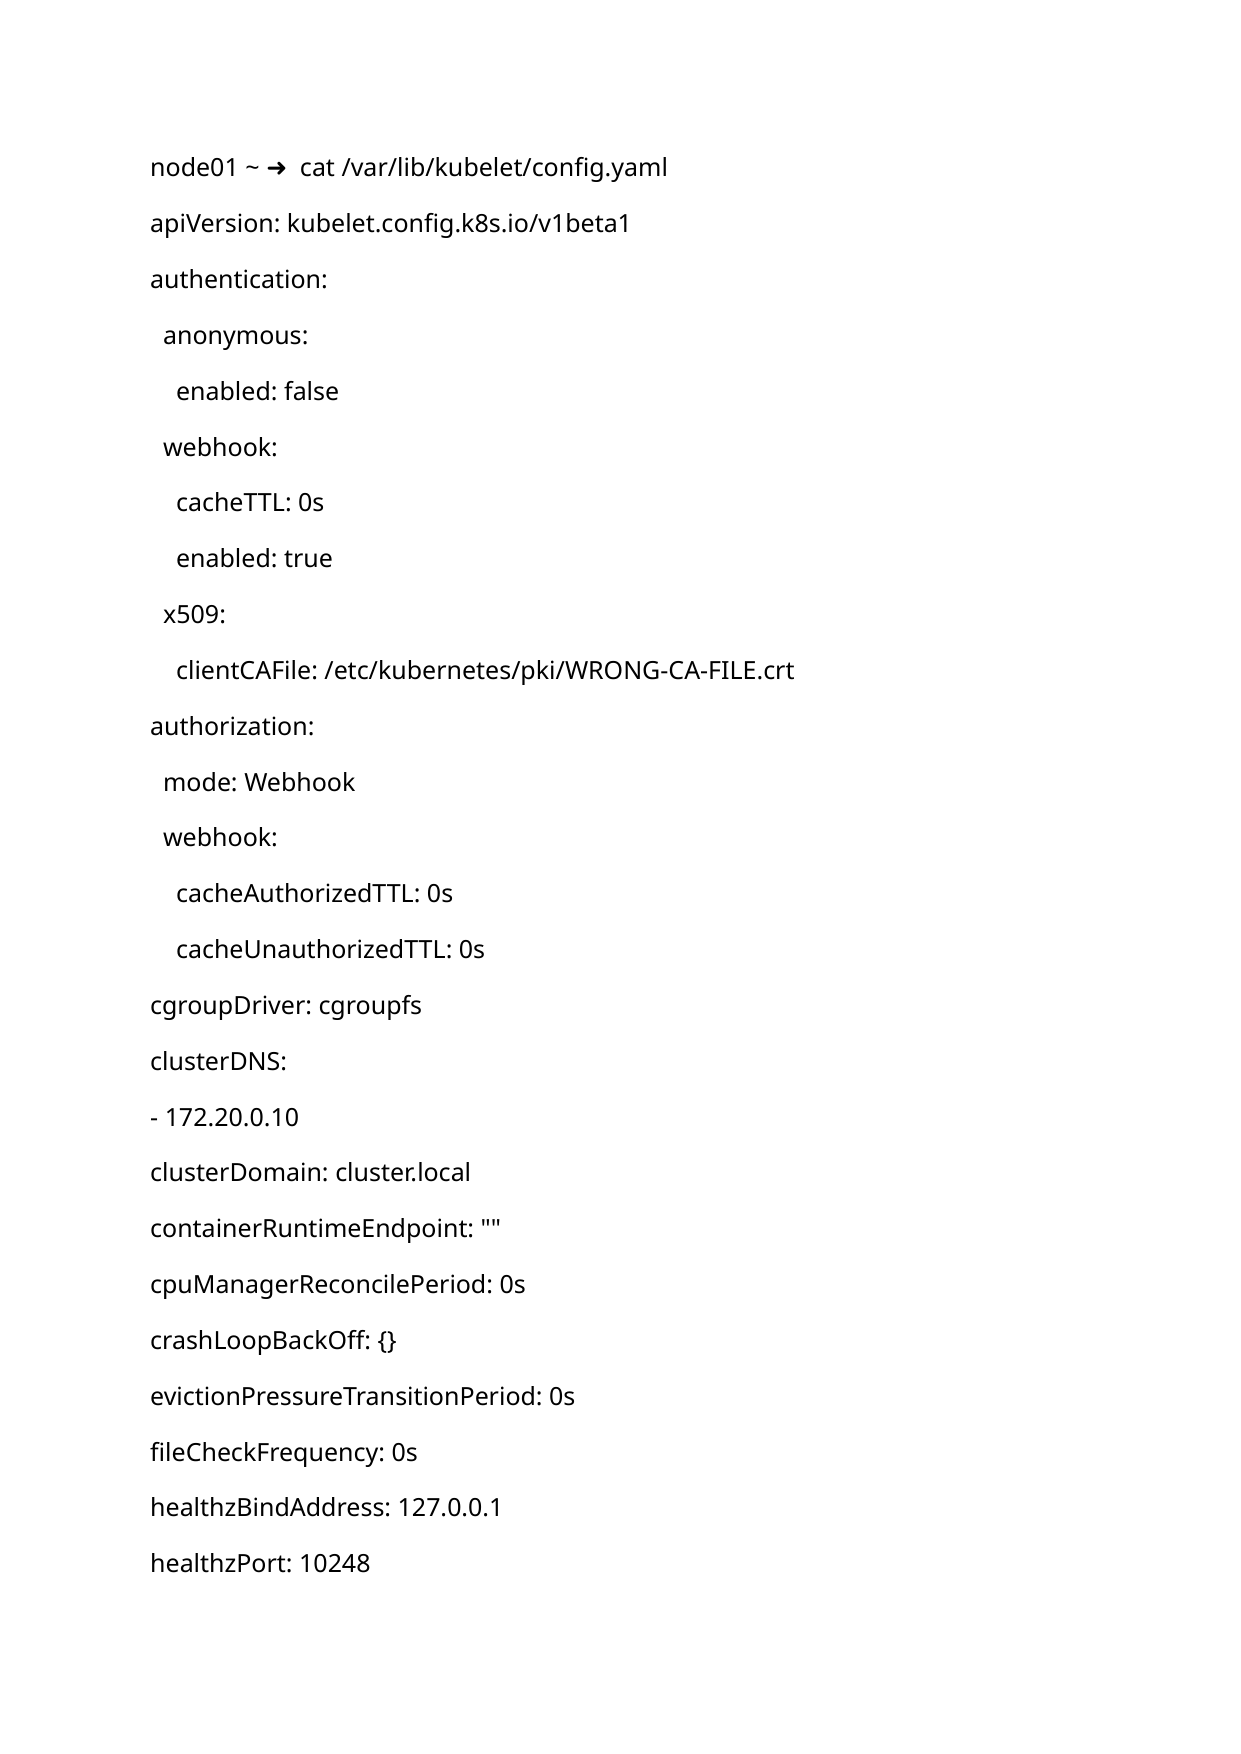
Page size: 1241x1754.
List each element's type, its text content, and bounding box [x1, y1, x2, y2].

text cacheTTL: 0s [150, 485, 1090, 519]
text fileCheckFrequency: 0s [150, 1434, 1090, 1468]
text crashLoopBackOff: {} [150, 1322, 1090, 1357]
text clusterDNS: [150, 1043, 1090, 1077]
text - 172.20.0.10 [150, 1099, 1090, 1133]
text healthzBindAddress: 127.0.0.1 [150, 1490, 1090, 1524]
text cacheAuthorizedTTL: 0s [150, 876, 1090, 910]
text containerRuntimeEndpoint: "" [150, 1211, 1090, 1245]
text mode: Webhook [150, 764, 1090, 798]
text enabled: true [150, 541, 1090, 575]
text enabled: false [150, 373, 1090, 407]
text node01 ~ ➜ cat /var/lib/kubelet/config.yaml [150, 150, 1090, 184]
text authentication: [150, 262, 1090, 296]
text evictionPressureTransitionPeriod: 0s [150, 1378, 1090, 1412]
text cacheUnauthorizedTTL: 0s [150, 932, 1090, 966]
text cpuManagerReconcilePeriod: 0s [150, 1267, 1090, 1301]
text cgroupDriver: cgroupfs [150, 987, 1090, 1022]
text x509: [150, 597, 1090, 631]
text authorization: [150, 708, 1090, 742]
text anonymous: [150, 317, 1090, 352]
text healthzPort: 10248 [150, 1546, 1090, 1580]
text webhook: [150, 429, 1090, 463]
text clusterDomain: cluster.local [150, 1155, 1090, 1189]
text webhook: [150, 820, 1090, 854]
text clientCAFile: /etc/kubernetes/pki/WRONG-CA-FILE.crt [150, 652, 1090, 687]
text apiVersion: kubelet.config.k8s.io/v1beta1 [150, 206, 1090, 240]
